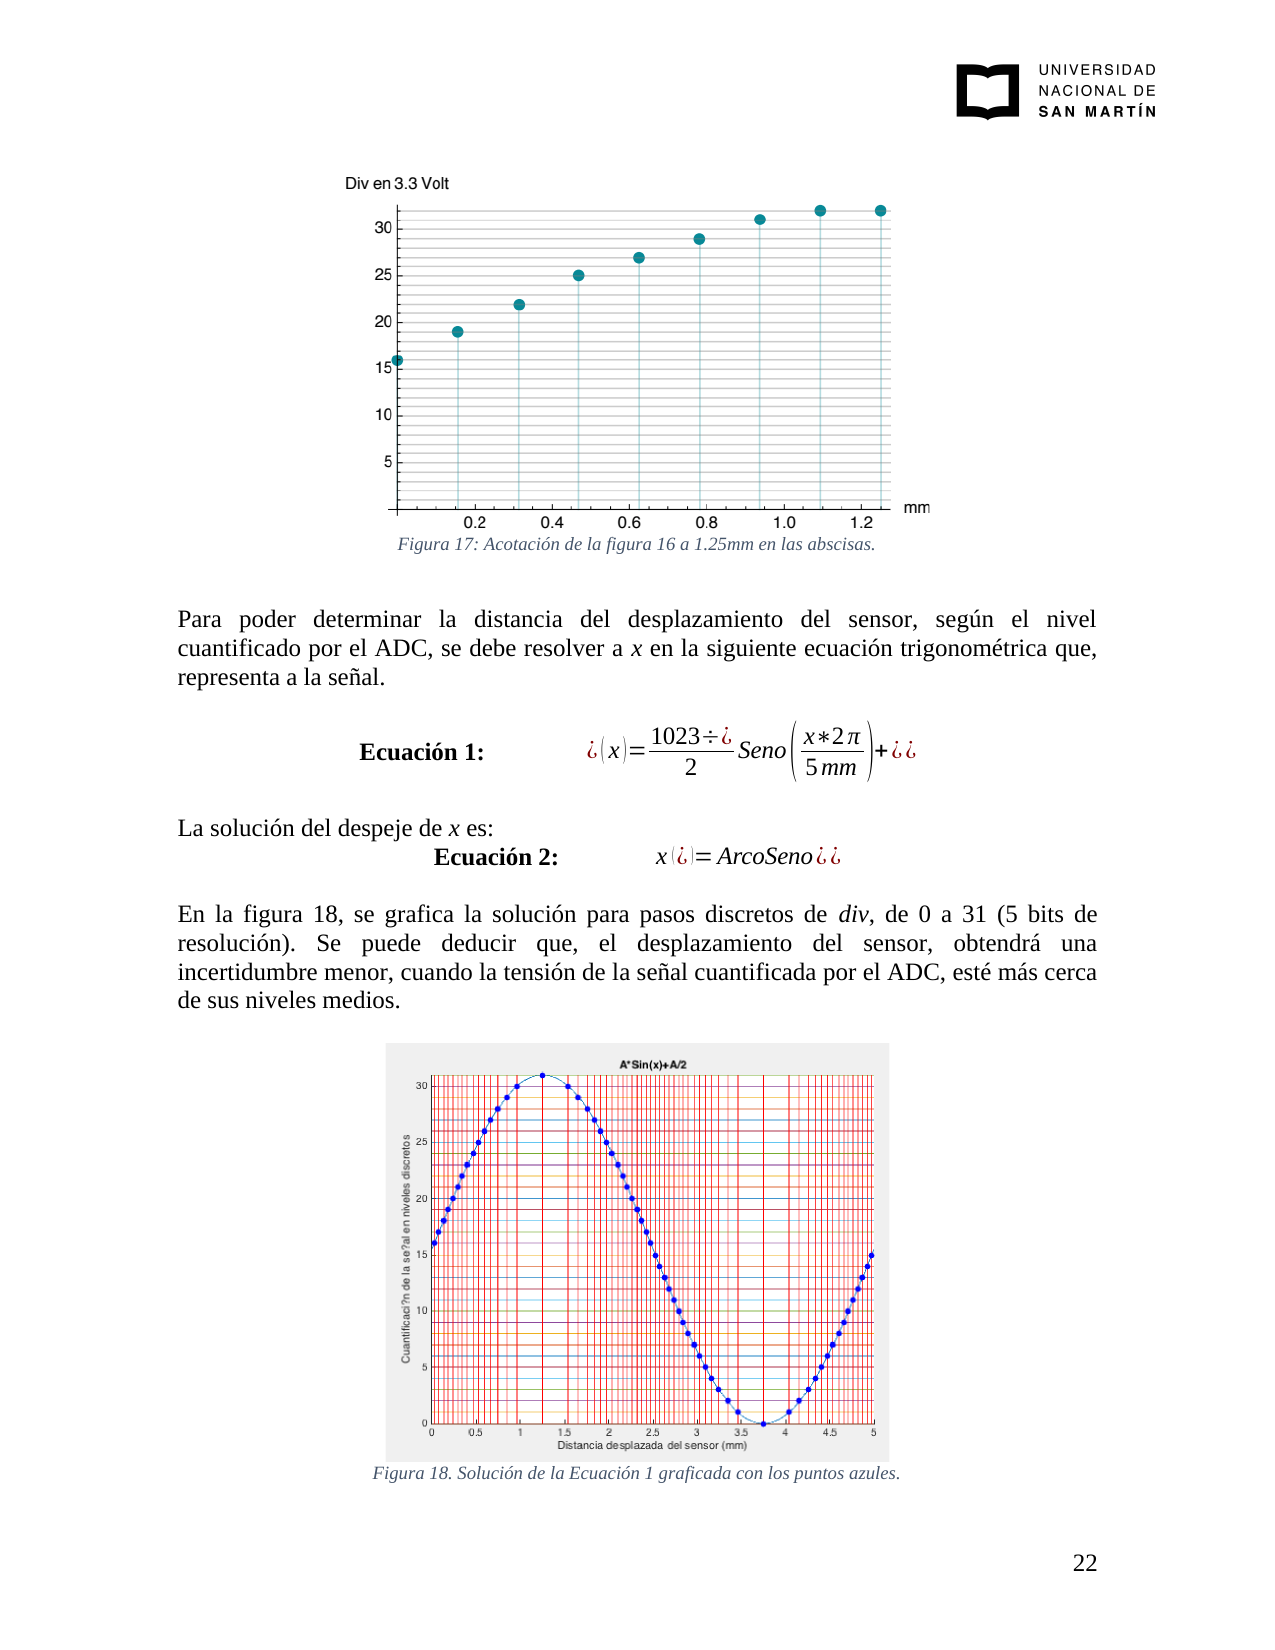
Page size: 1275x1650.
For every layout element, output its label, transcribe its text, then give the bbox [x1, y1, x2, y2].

text La solución del despeje de x es: [177, 813, 1098, 842]
text Ecuación 2: [177, 842, 1098, 871]
text Figura 18. Solución de la Ecuación 1 graficada con los puntos azules. [177, 1462, 1098, 1483]
text Para poder determinar la distancia del desplazamiento del sensor, según el nivel cuantificado por el ADC, se debe resolver a x en la siguiente ecuación trigonométrica que, representa a la señal. [177, 604, 1098, 691]
picture [945, 55, 1165, 128]
text En la figura 18, se grafica la solución para pasos discretos de div, de 0 a 31 (5 bits de resolución). Se puede deducir que, el desplazamiento del sensor, obtendrá una incertidumbre menor, cuando la tensión de la señal cuantificada por el ADC, esté más cerca de sus niveles medios. [177, 899, 1098, 1014]
text Figura 17: Acotación de la figura 16 a 1.25mm en las abscisas. [177, 533, 1098, 555]
text Ecuación 1: [177, 719, 1098, 784]
picture [385, 1043, 890, 1462]
